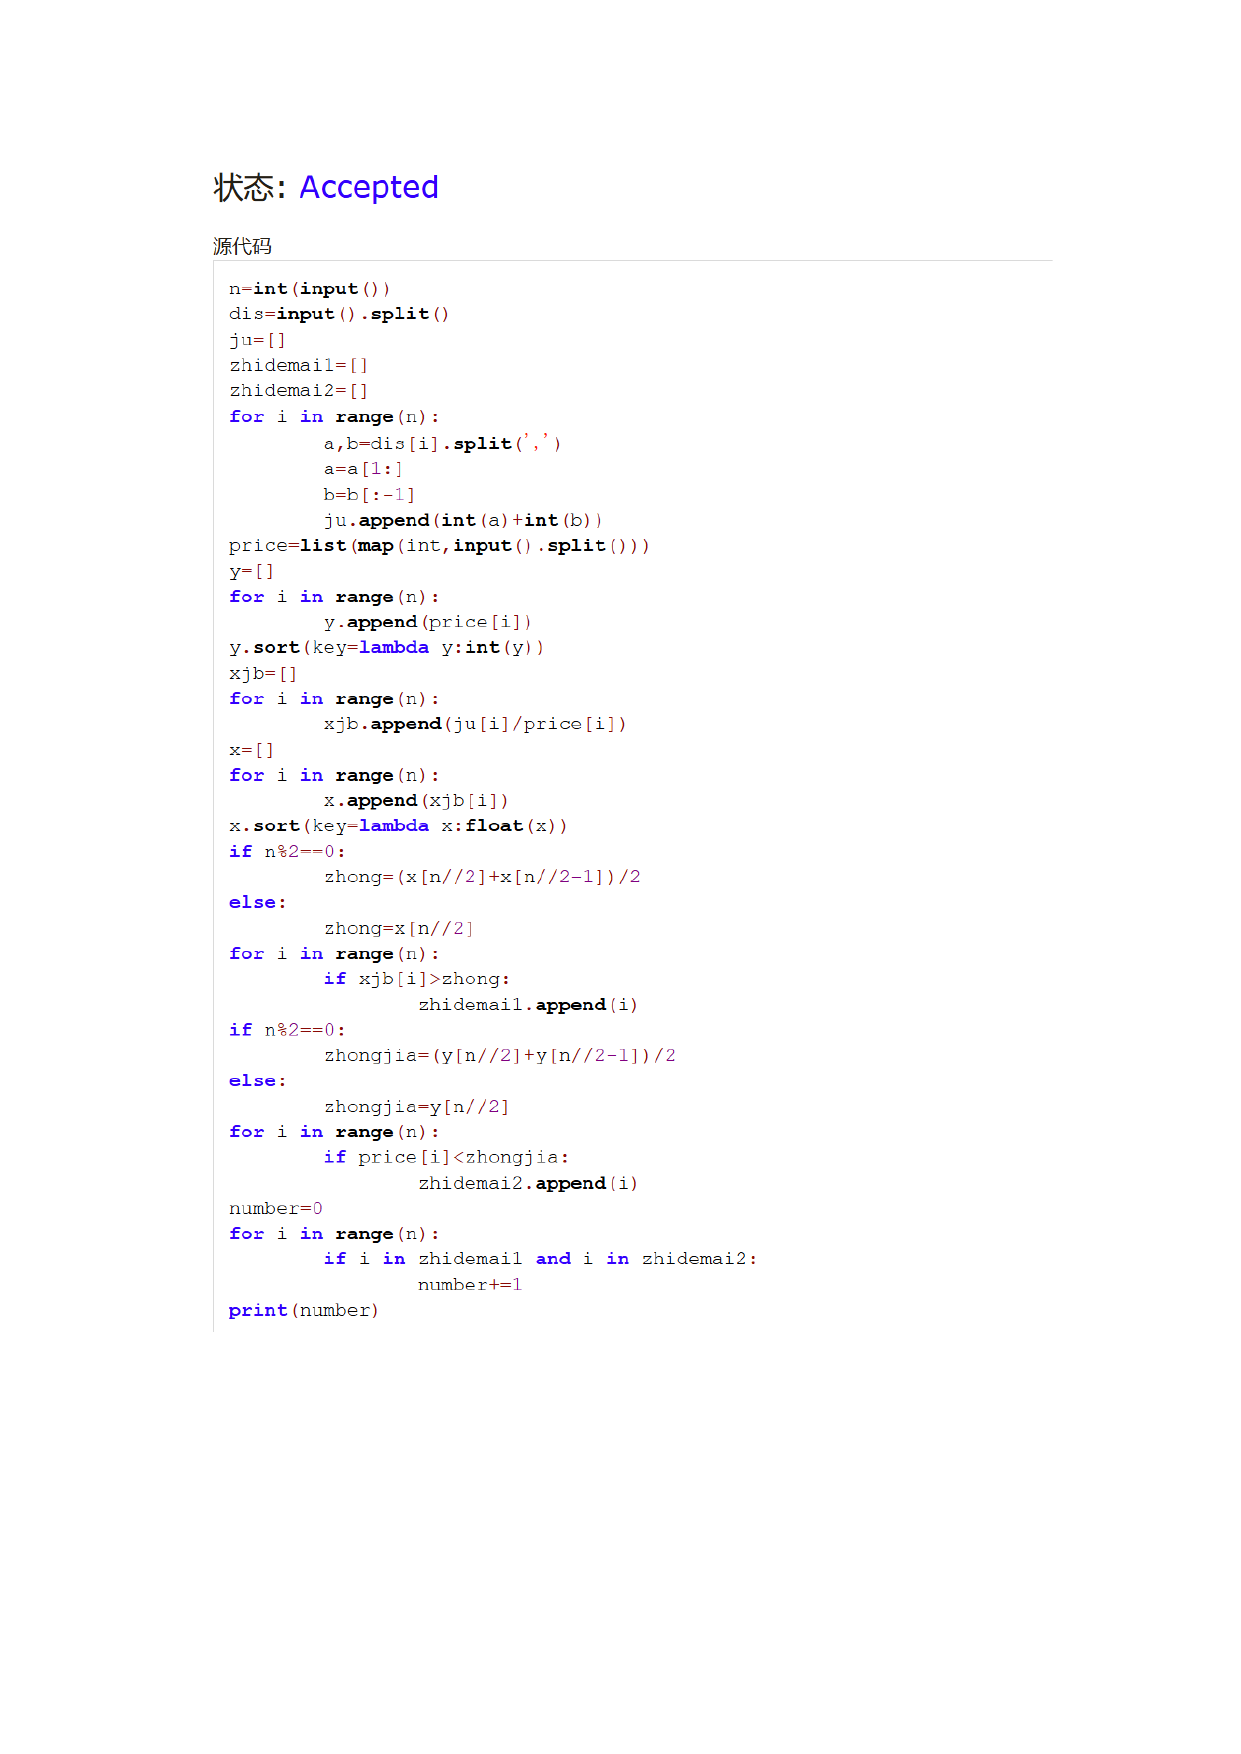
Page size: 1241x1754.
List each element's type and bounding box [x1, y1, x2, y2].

picture [187, 162, 1053, 1332]
